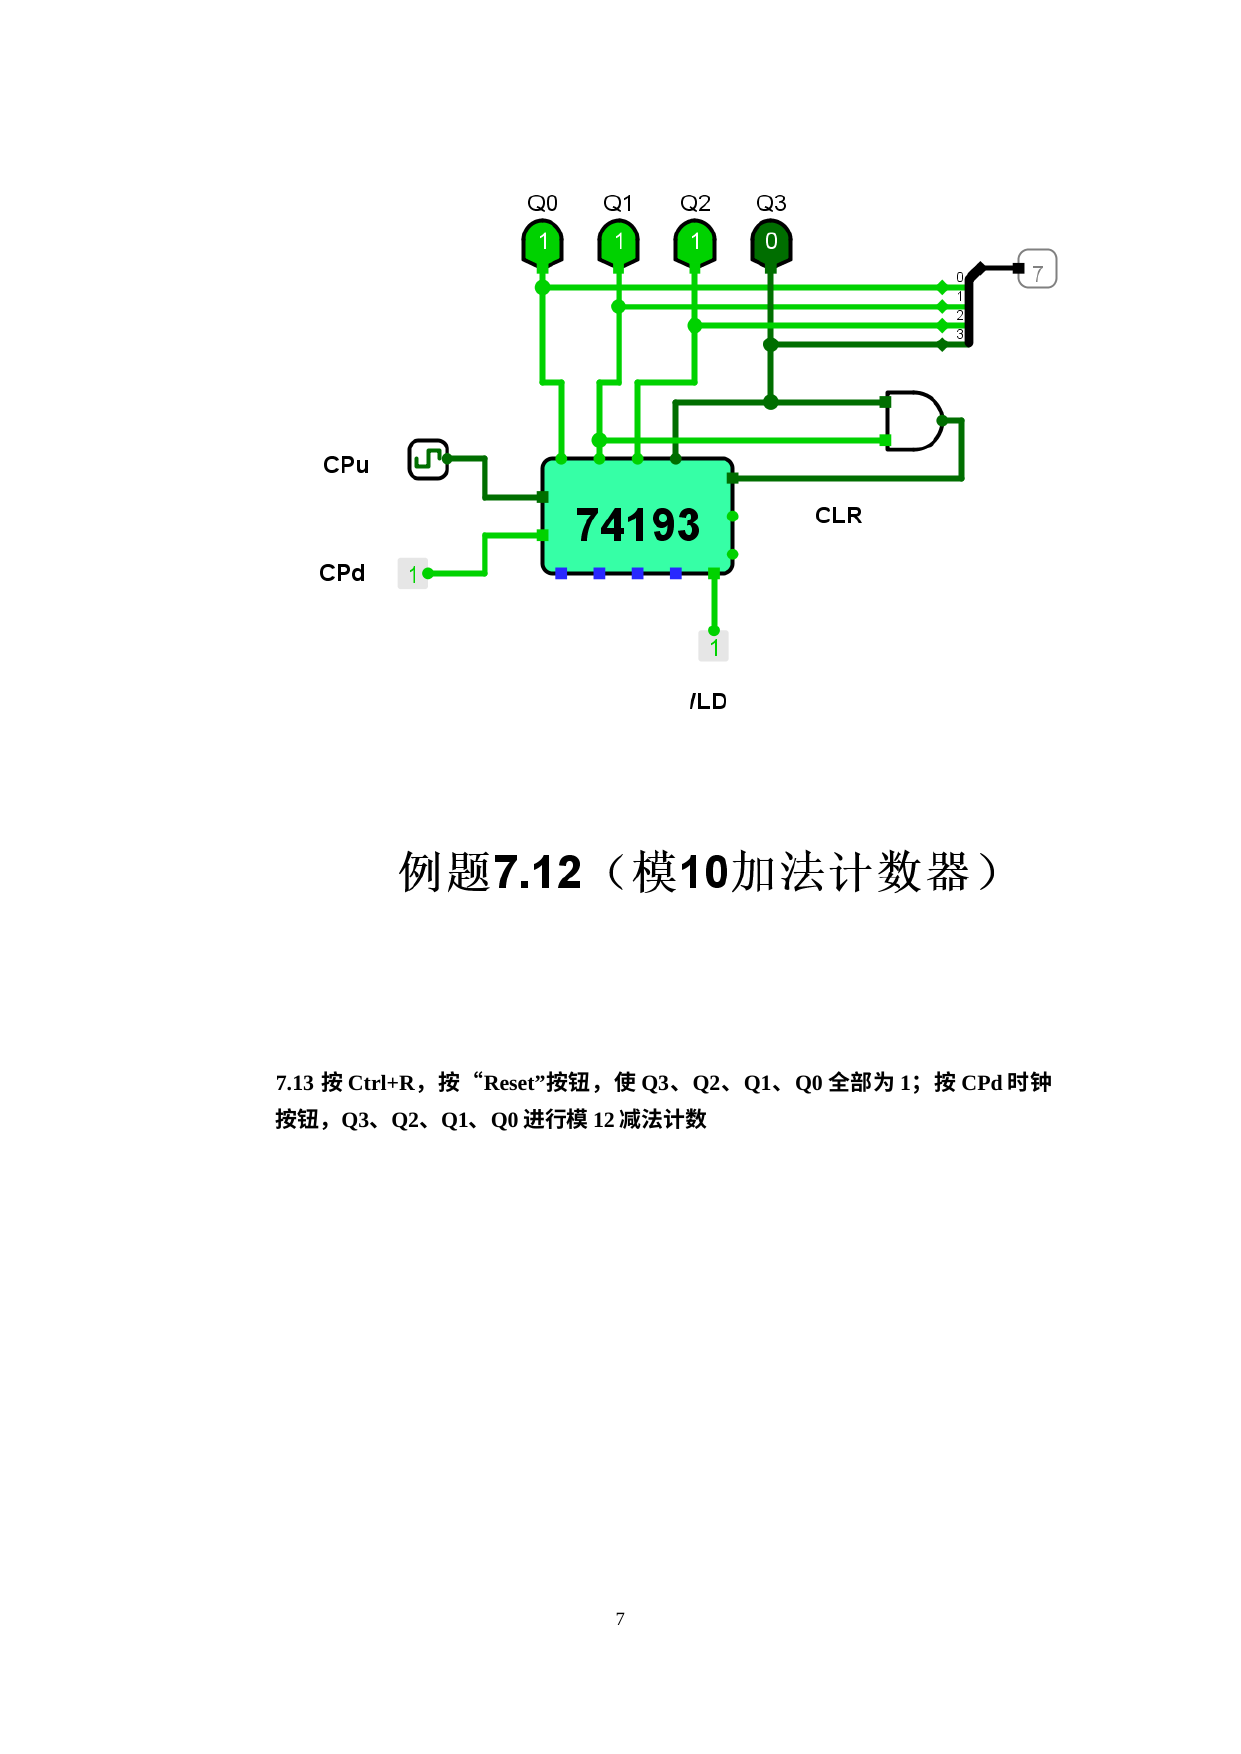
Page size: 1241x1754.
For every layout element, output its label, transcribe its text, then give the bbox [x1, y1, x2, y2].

picture [275, 162, 1141, 949]
list 7.13 按Ctrl+R，按“Reset”按钮，使Q3、Q2、Q1、Q0全部为1；按CPd时钟按钮，Q3、Q2、Q1、Q0进行模12减法计数 [276, 1064, 1053, 1134]
